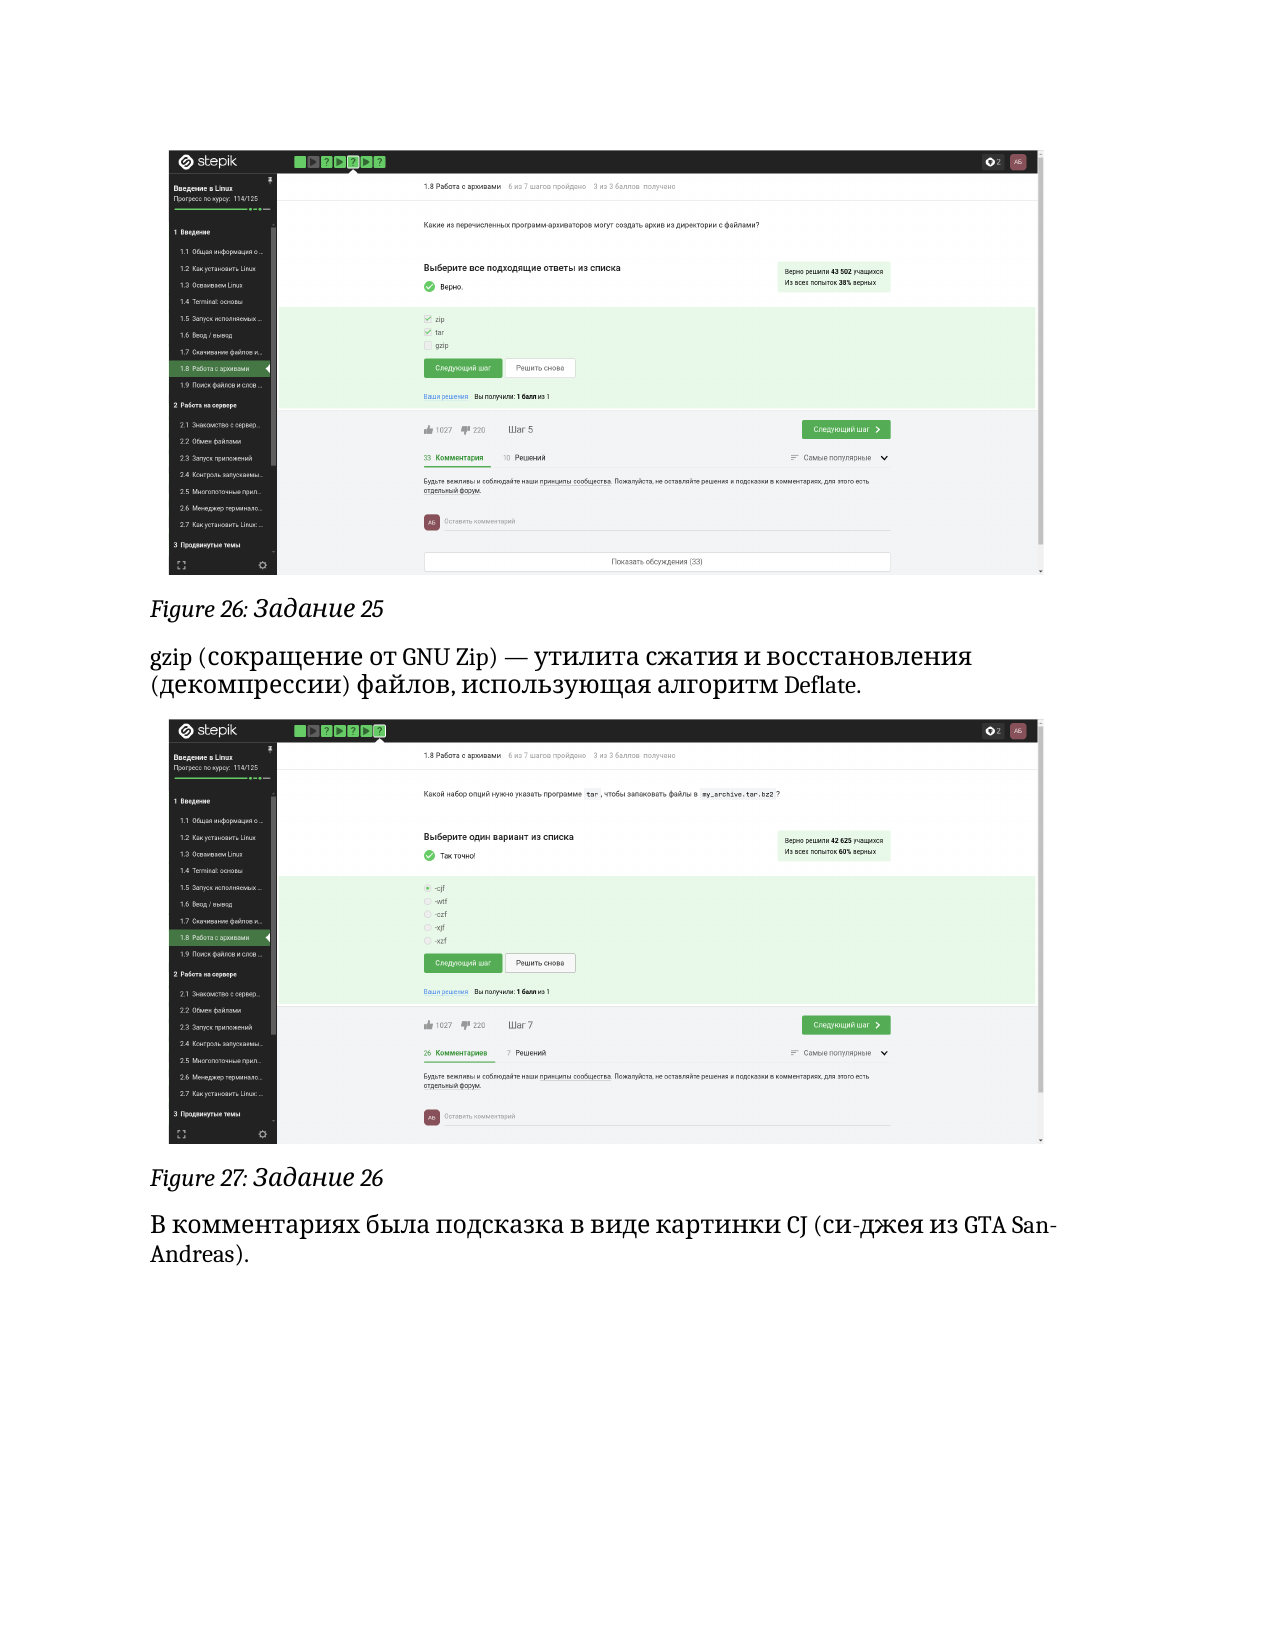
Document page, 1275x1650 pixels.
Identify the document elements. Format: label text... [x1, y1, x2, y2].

picture [168, 718, 1044, 1144]
text Figure 26: Задание 25 [150, 595, 1125, 624]
text Figure 27: Задание 26 [150, 1164, 1125, 1193]
picture [168, 150, 1044, 575]
text gzip (сокращение от GNU Zip) — утилита сжатия и восстановления (декомпрессии) файлов, использующая алгоритм Deflate. [150, 643, 1125, 700]
text В комментариях была подсказка в виде картинки CJ (си-джея из GTA San-Andreas). [150, 1211, 1125, 1269]
